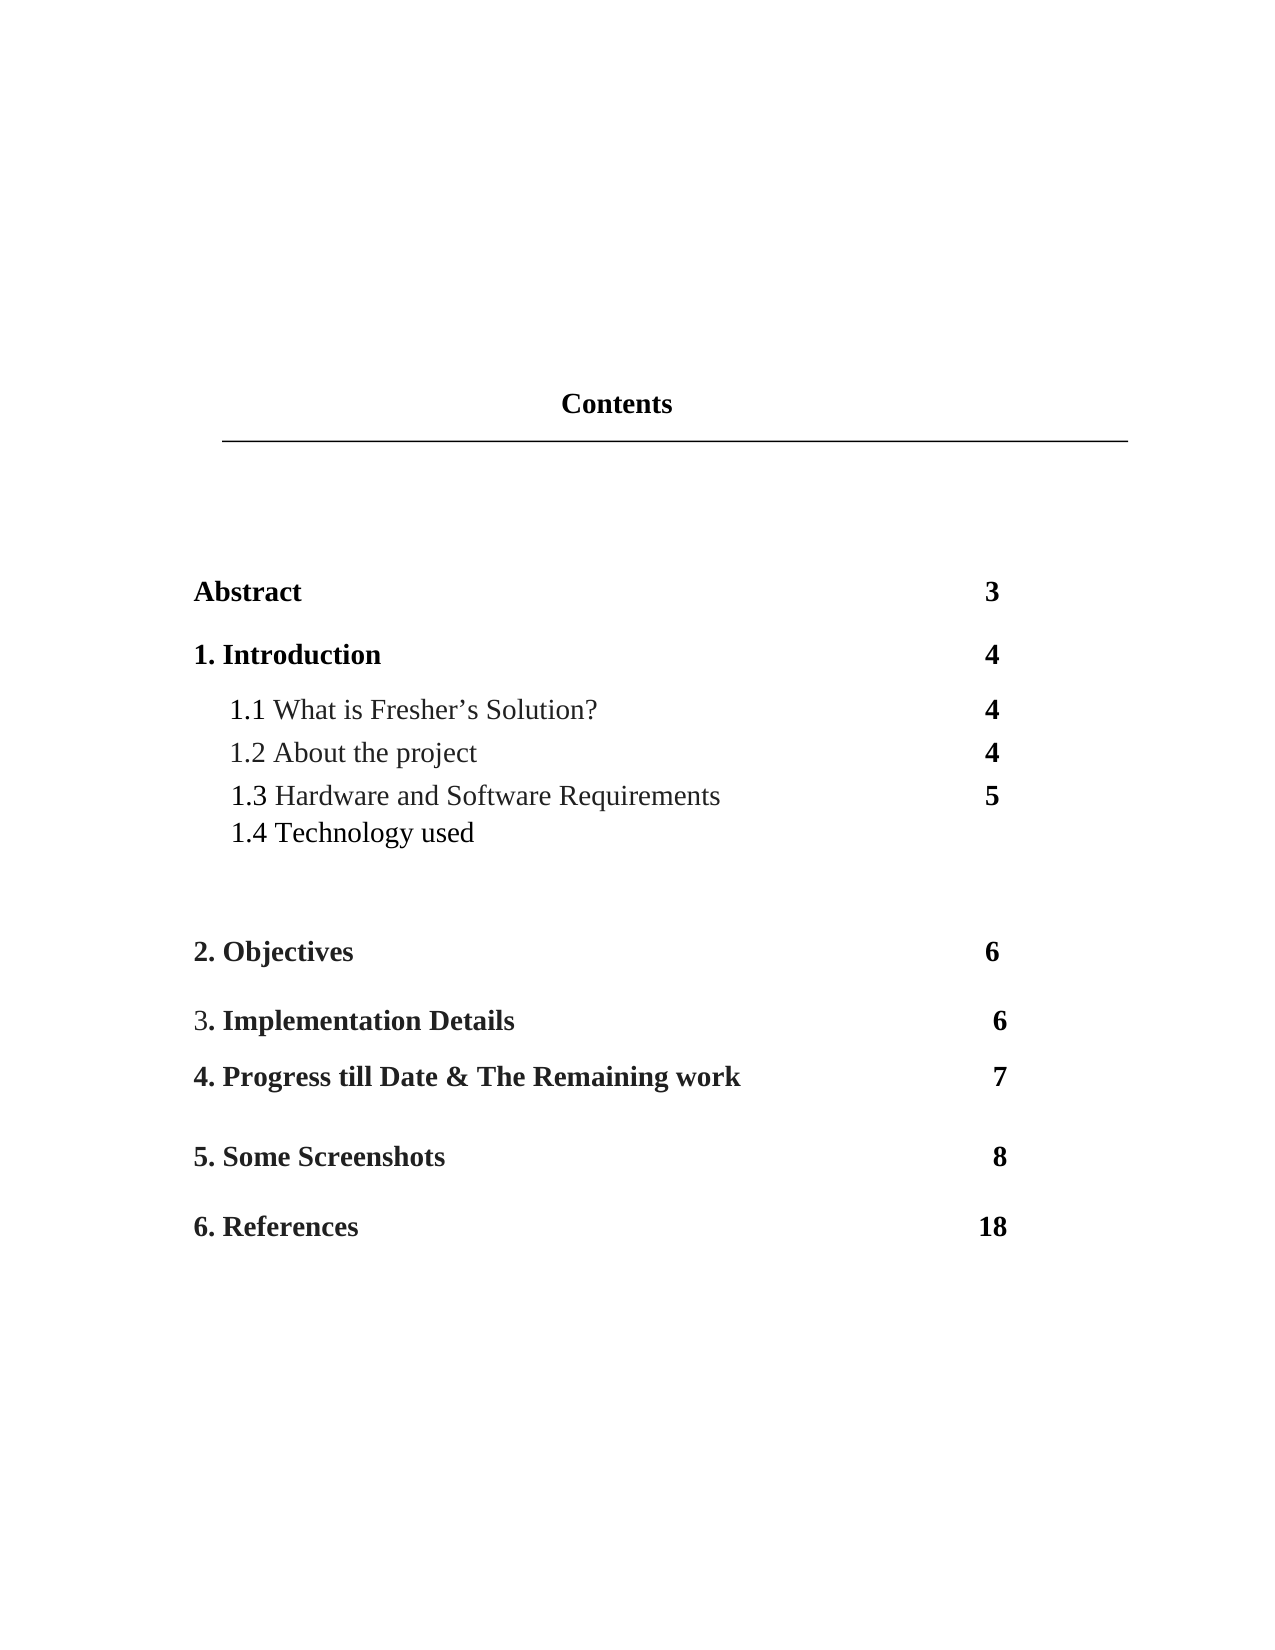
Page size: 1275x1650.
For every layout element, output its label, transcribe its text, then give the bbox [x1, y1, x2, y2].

table_cell 1.2 About the project [161, 731, 860, 774]
table_cell 5 [860, 774, 1039, 892]
table_cell Hardware and Software Requirements Technology used [161, 774, 860, 892]
table_cell 1. Introduction [161, 623, 860, 682]
table_cell 6 [860, 986, 1039, 1048]
table_cell 2. Objectives [161, 892, 860, 986]
table_cell 18 [860, 1191, 1039, 1249]
table_cell 7 [860, 1048, 1039, 1116]
table_cell 4 [860, 731, 1039, 774]
table_cell 6 [860, 892, 1039, 986]
table_header 3 [860, 574, 1039, 622]
table_cell 8 [860, 1116, 1039, 1191]
table_cell 4. Progress till Date & The Remaining work [161, 1048, 860, 1116]
table_header Abstract [161, 574, 860, 622]
table_cell 4 [860, 682, 1039, 731]
table_cell 1.1 What is Fresher’s Solution? [161, 682, 860, 731]
table_cell 3. Implementation Details [161, 986, 860, 1048]
table_cell 5. Some Screenshots [161, 1116, 860, 1191]
table_cell 4 [860, 623, 1039, 682]
text Contents [486, 386, 747, 420]
table_cell 6. References [161, 1191, 860, 1249]
